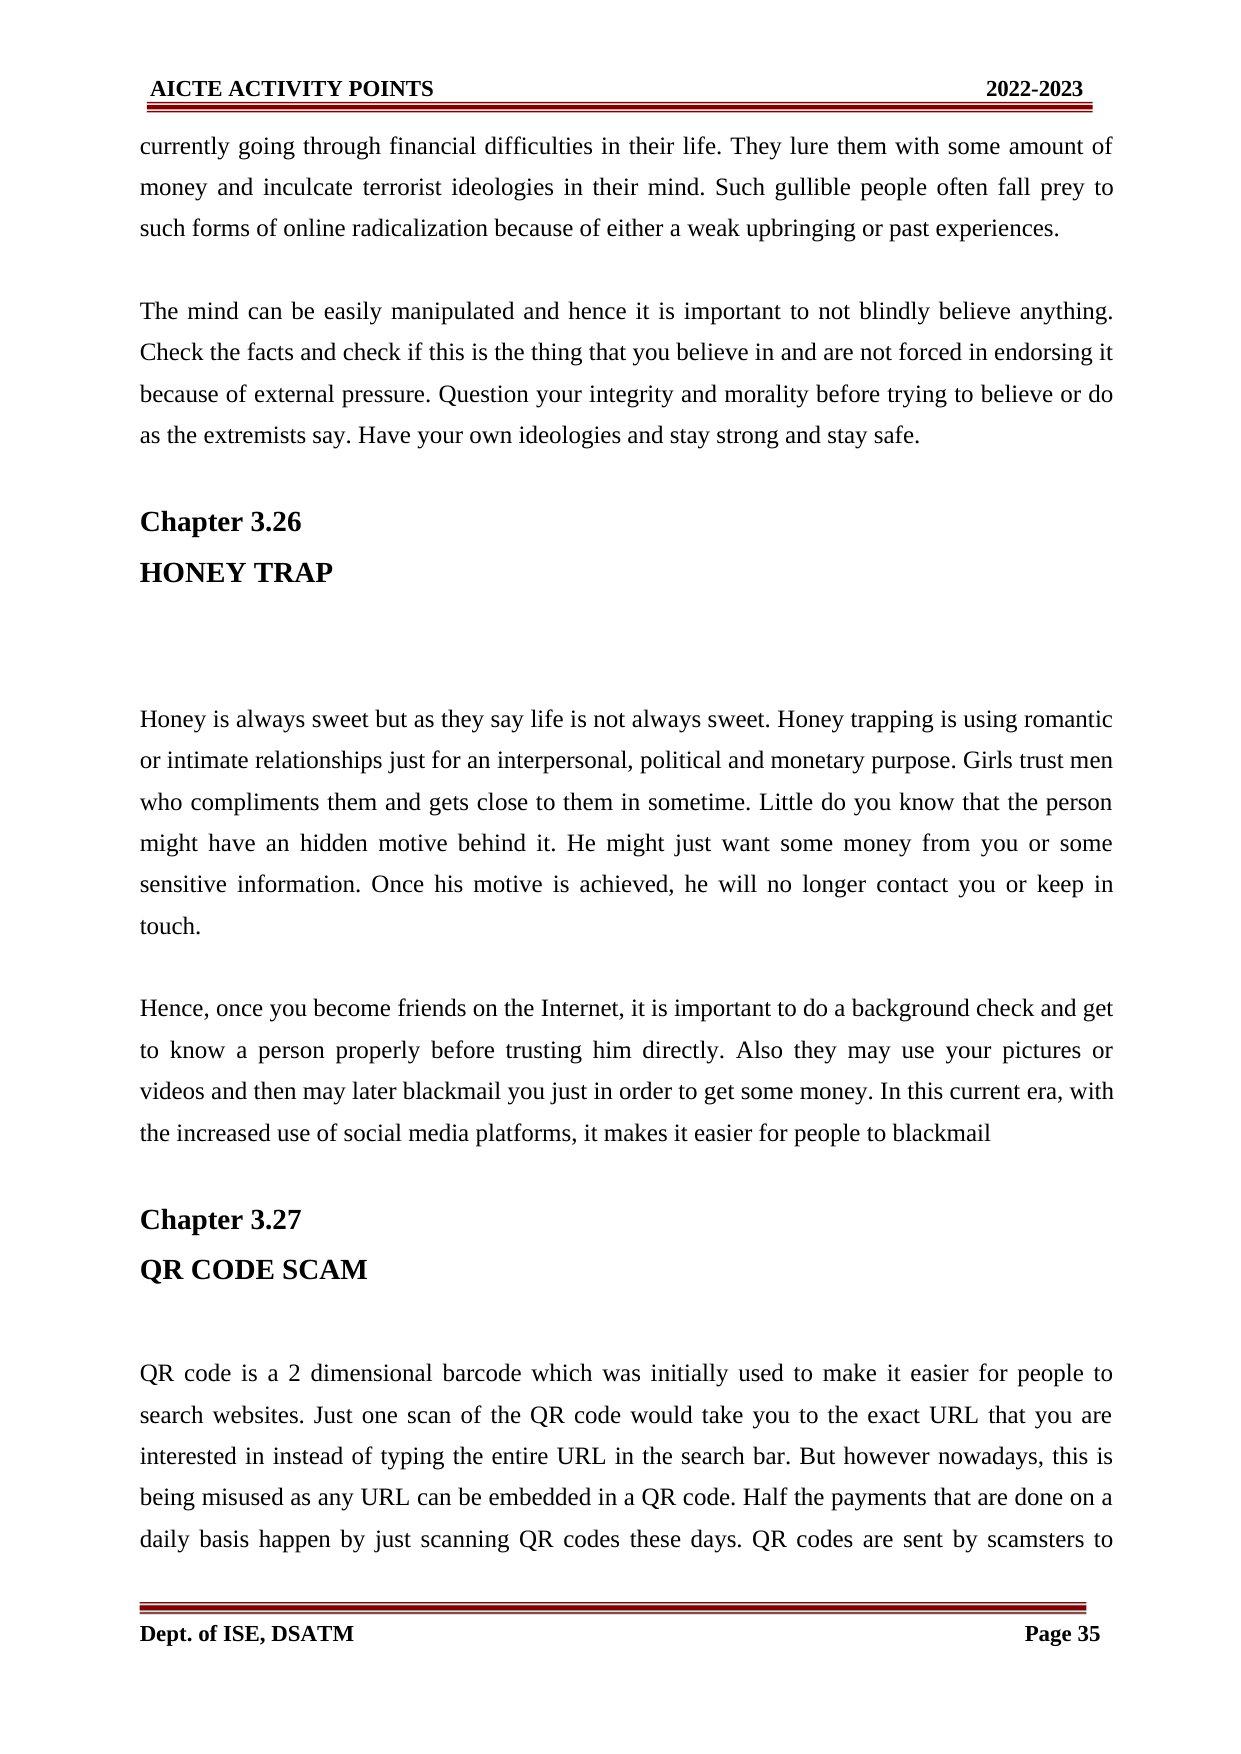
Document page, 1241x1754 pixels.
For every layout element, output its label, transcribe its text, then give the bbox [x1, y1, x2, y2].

text Honey is always sweet but as they say life is not always sweet. Honey trapping is using romantic or intimate relationships just for an interpersonal, political and monetary purpose. Girls trust men who compliments them and gets close to them in sometime. Little do you know that the person might have an hidden motive behind it. He might just want some money from you or some sensitive information. Once his motive is achieved, he will no longer contact you or keep in touch. Hence, once you become friends on the Internet, it is important to do a background check and get to know a person properly before trusting him directly. Also they may use your pictures or videos and then may later blackmail you just in order to get some money. In this current era, with the increased use of social media platforms, it makes it easier for people to blackmail [139, 691, 1115, 1047]
text Honey is always sweet but as they say life is not always sweet. Honey trapping is using romantic or intimate relationships just for an interpersonal, political and monetary purpose. Girls trust men who compliments them and gets close to them in sometime. Little do you know that the person might have an hidden motive behind it. He might just want some money from you or some sensitive information. Once his motive is achieved, he will no longer contact you or keep in touch. Hence, once you become friends on the Internet, it is important to do a background check and get to know a person properly before trusting him directly. Also they may use your pictures or videos and then may later blackmail you just in order to get some money. In this current era, with the increased use of social media platforms, it makes it easier for people to blackmail [139, 1089, 1115, 1146]
text Chapter 3.26 [139, 504, 1117, 538]
text Chapter 3.27 [139, 1202, 1117, 1236]
text HONEY TRAP [139, 555, 1117, 588]
text QR CODE SCAM [139, 1252, 1117, 1286]
picture [139, 1602, 1087, 1616]
